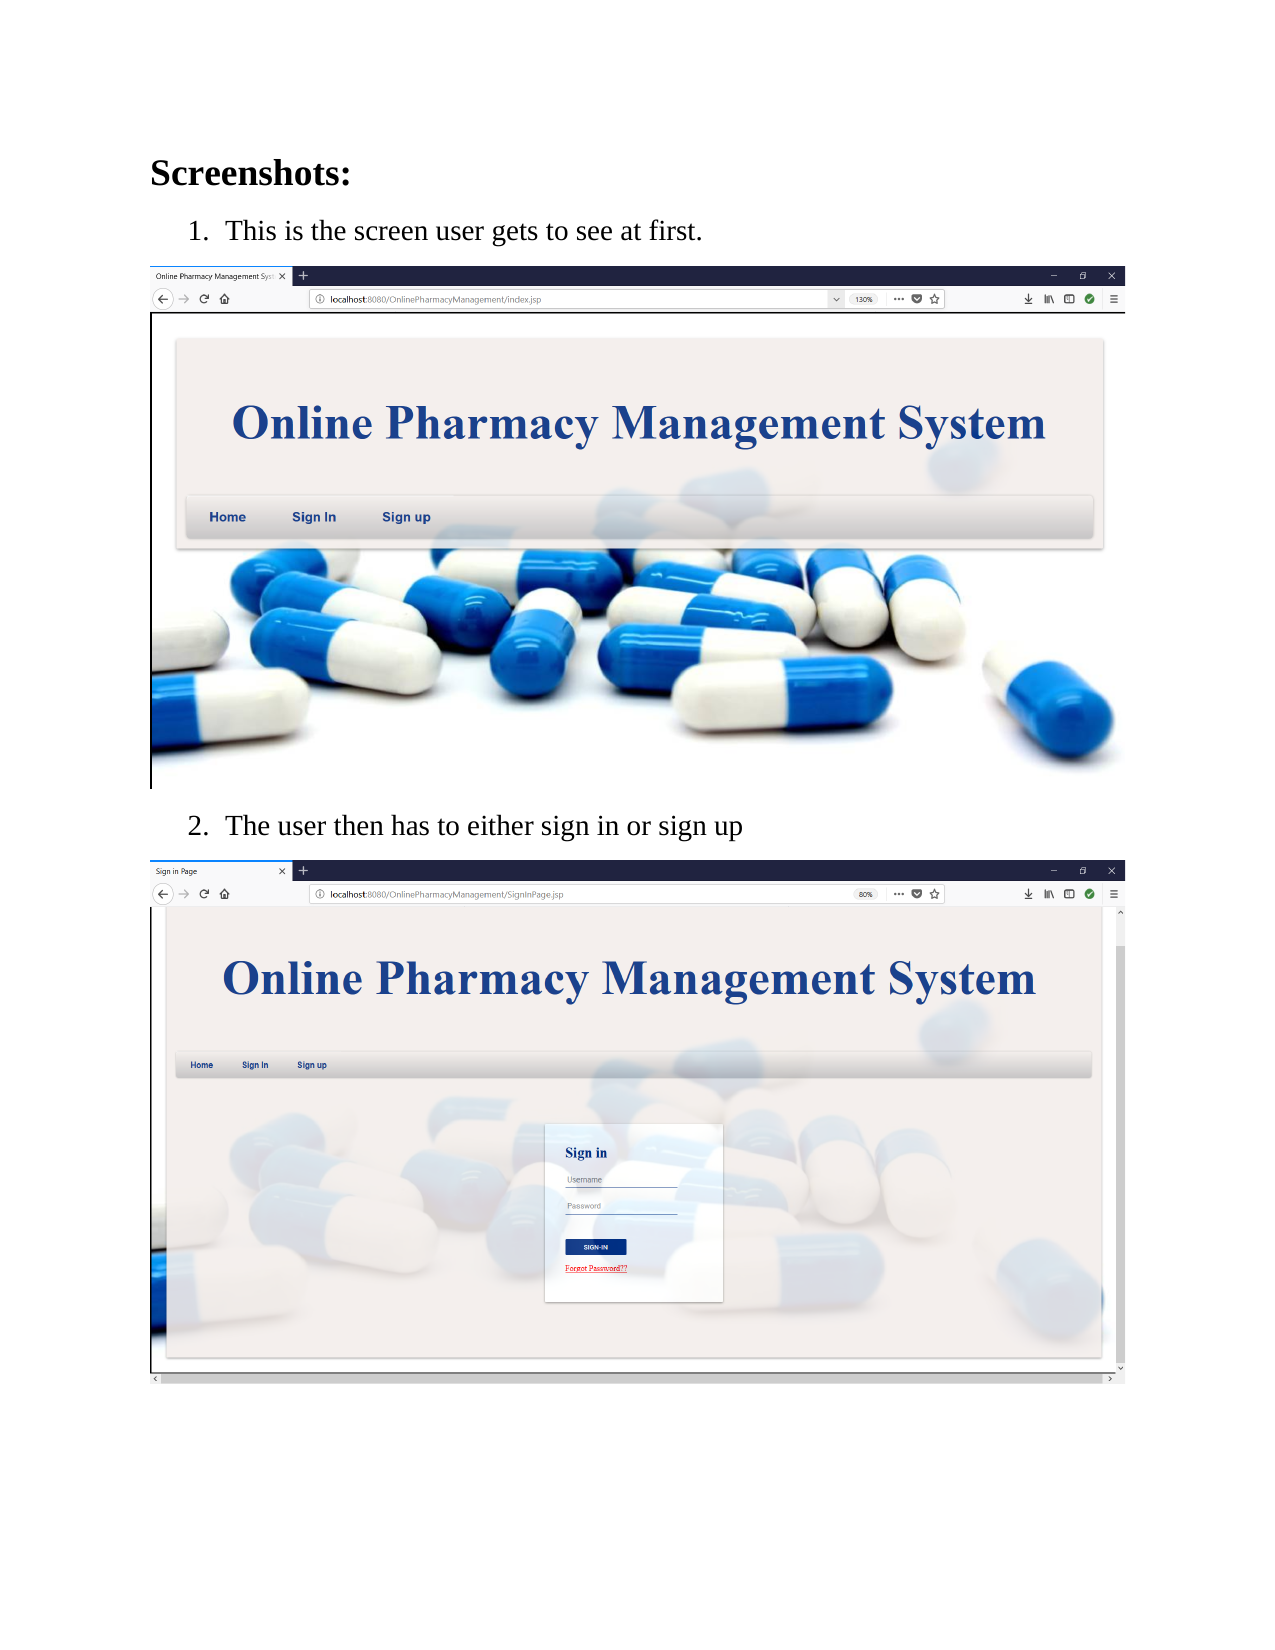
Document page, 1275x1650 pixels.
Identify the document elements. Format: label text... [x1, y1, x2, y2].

picture [150, 860, 1125, 1384]
picture [150, 266, 1125, 789]
list This is the screen user gets to see at first. [187, 213, 1125, 247]
text Screenshots: [150, 150, 1125, 193]
list The user then has to either sign in or sign up [187, 808, 1125, 841]
